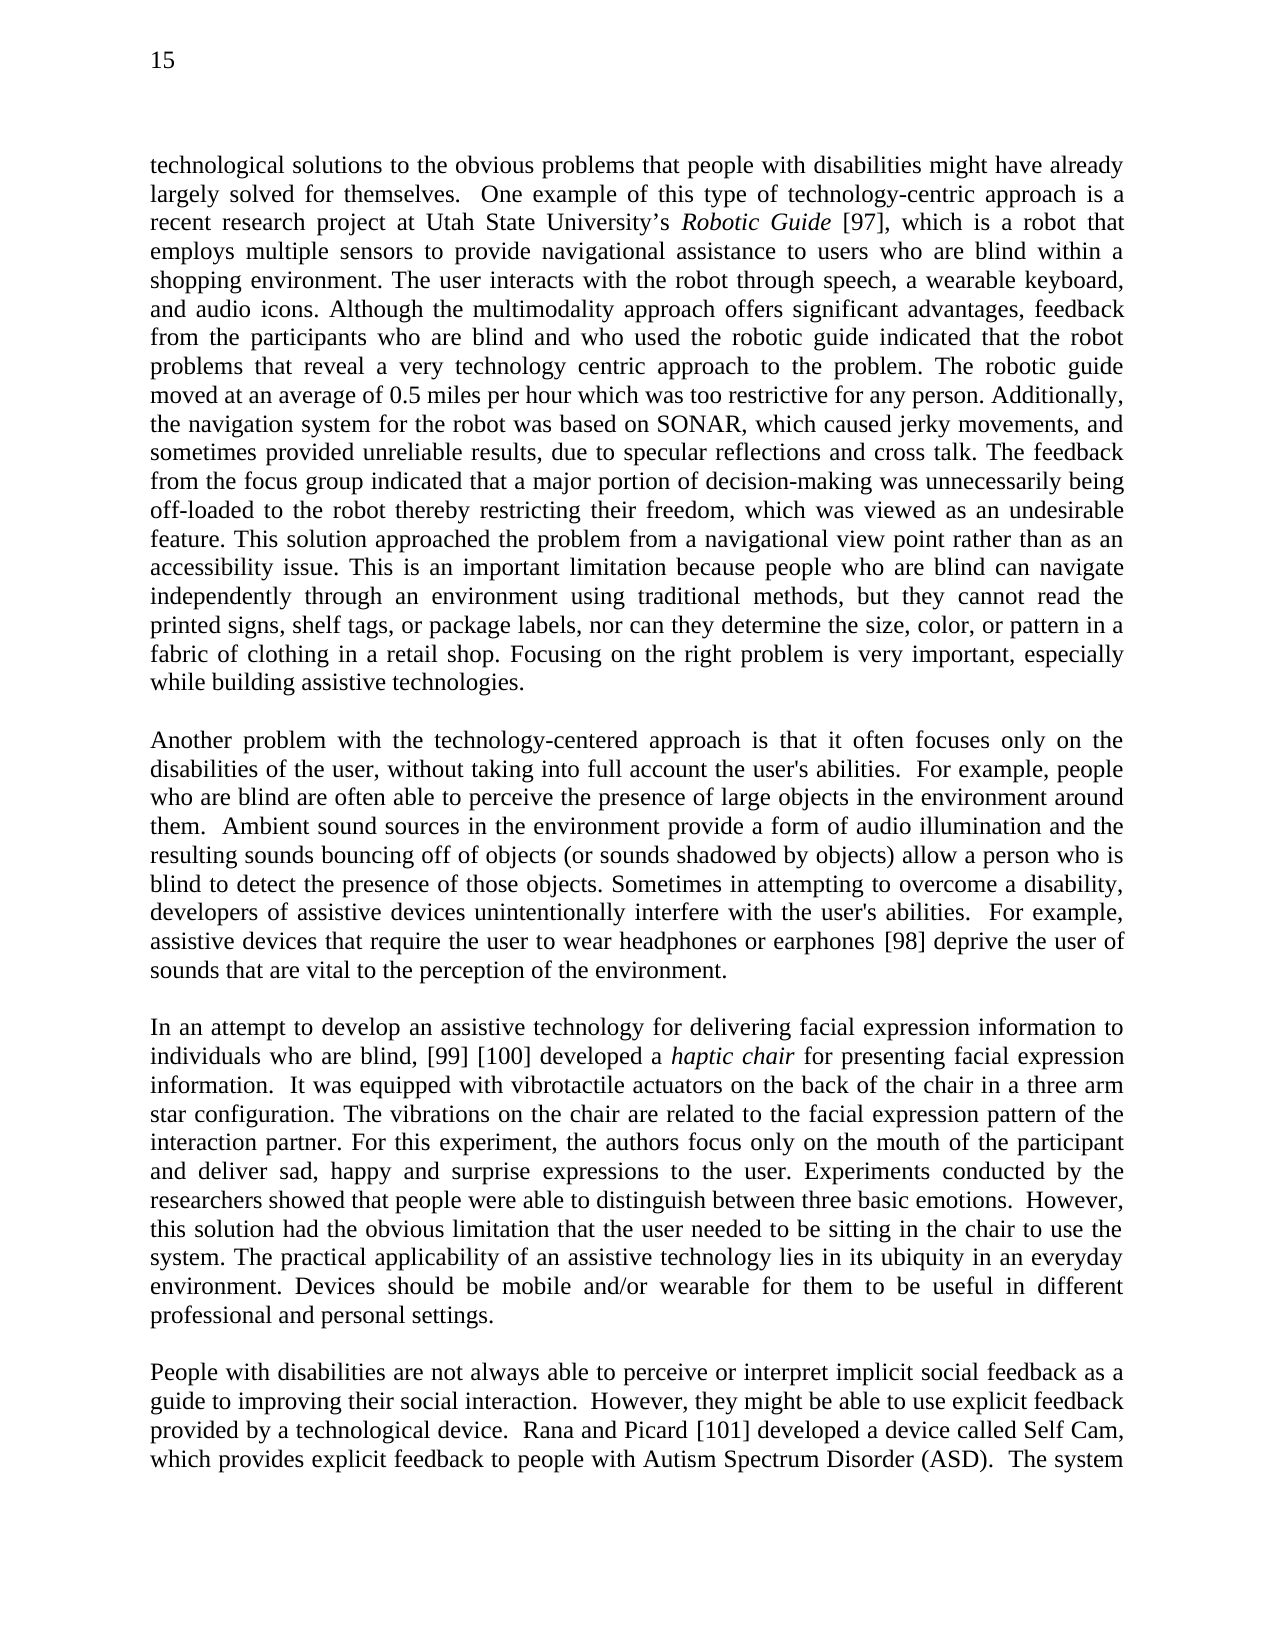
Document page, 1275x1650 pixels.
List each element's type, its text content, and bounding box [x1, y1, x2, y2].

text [150, 1357, 1125, 1472]
text Another problem with the technology-centered approach is that it often focuses only on the disabilities of the user, without taking into full account the user's abilities. For example, people who are blind are often able to perceive the presence of large objects in the environment around them. Ambient sound sources in the environment provide a form of audio illumination and the resulting sounds bouncing off of objects (or sounds shadowed by objects) allow a person who is blind to detect the presence of those objects. Sometimes in attempting to overcome a disability, developers of assistive devices unintentionally interfere with the user's abilities. For example, assistive devices that require the user to wear headphones or earphones deprive the user of sounds that are vital to the perception of the environment. [150, 725, 1125, 984]
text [150, 150, 1125, 696]
text In an attempt to develop an assistive technology for delivering facial expression information to individuals who are blind, developed a haptic chair for presenting facial expression information. It was equipped with vibrotactile actuators on the back of the chair in a three arm star configuration. The vibrations on the chair are related to the facial expression pattern of the interaction partner. For this experiment, the authors focus only on the mouth of the participant and deliver sad, happy and surprise expressions to the user. Experiments conducted by the researchers showed that people were able to distinguish between three basic emotions. However, this solution had the obvious limitation that the user needed to be sitting in the chair to use the system. The practical applicability of an assistive technology lies in its ubiquity in an everyday environment. Devices should be mobile and/or wearable for them to be useful in different professional and personal settings. [150, 1012, 1125, 1329]
